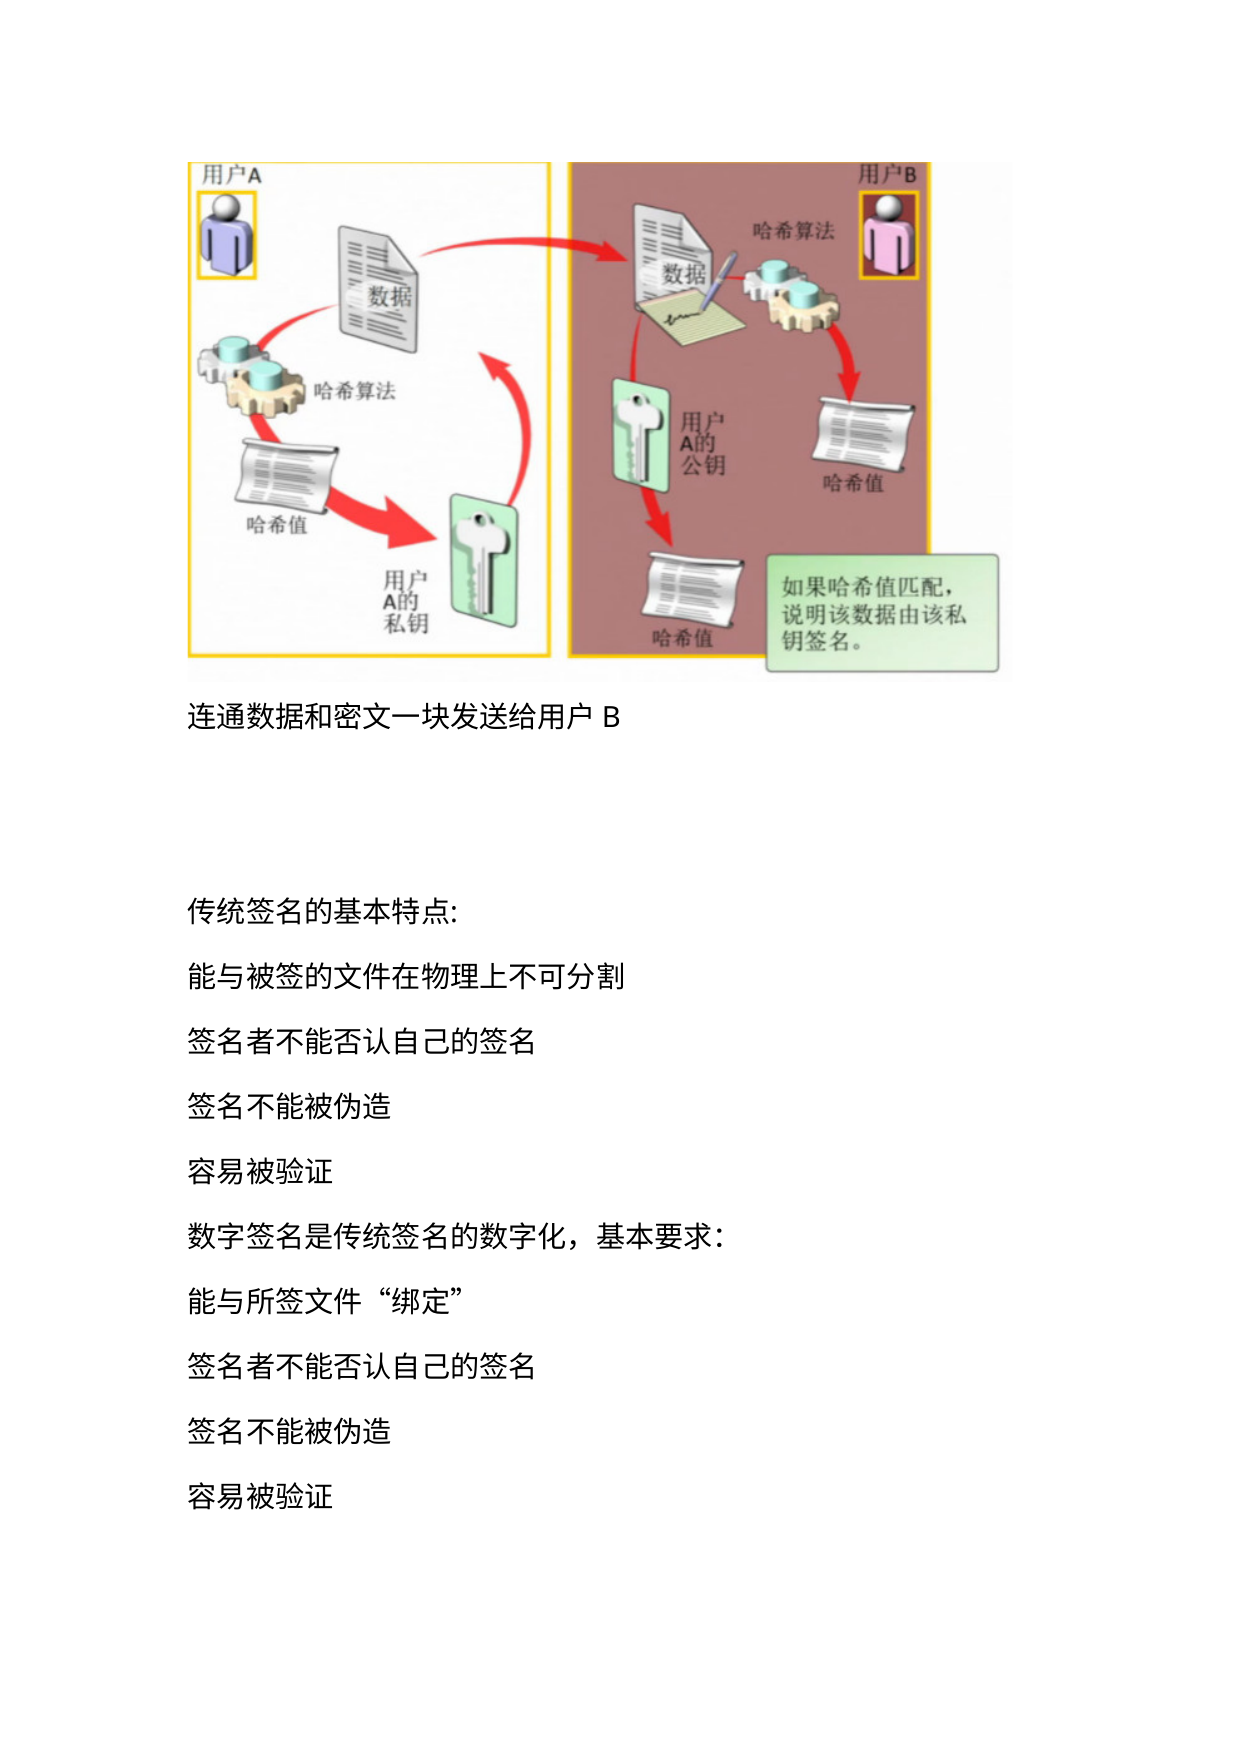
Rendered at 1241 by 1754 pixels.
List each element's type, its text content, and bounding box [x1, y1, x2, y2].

picture [187, 162, 1013, 682]
text 容易被验证 [187, 1137, 1053, 1202]
text 能与所签文件“绑定” [187, 1267, 1053, 1332]
text 能与被签的文件在物理上不可分割 [187, 942, 1053, 1007]
text 容易被验证 [187, 1462, 1053, 1527]
text 签名不能被伪造 [187, 1397, 1053, 1462]
text 签名者不能否认自己的签名 [187, 1007, 1053, 1072]
text 签名者不能否认自己的签名 [187, 1332, 1053, 1397]
text 数字签名是传统签名的数字化，基本要求： [187, 1202, 1053, 1267]
text 传统签名的基本特点: [187, 877, 1053, 942]
text 连通数据和密文一块发送给用户B [187, 682, 1053, 747]
text 签名不能被伪造 [187, 1072, 1053, 1137]
